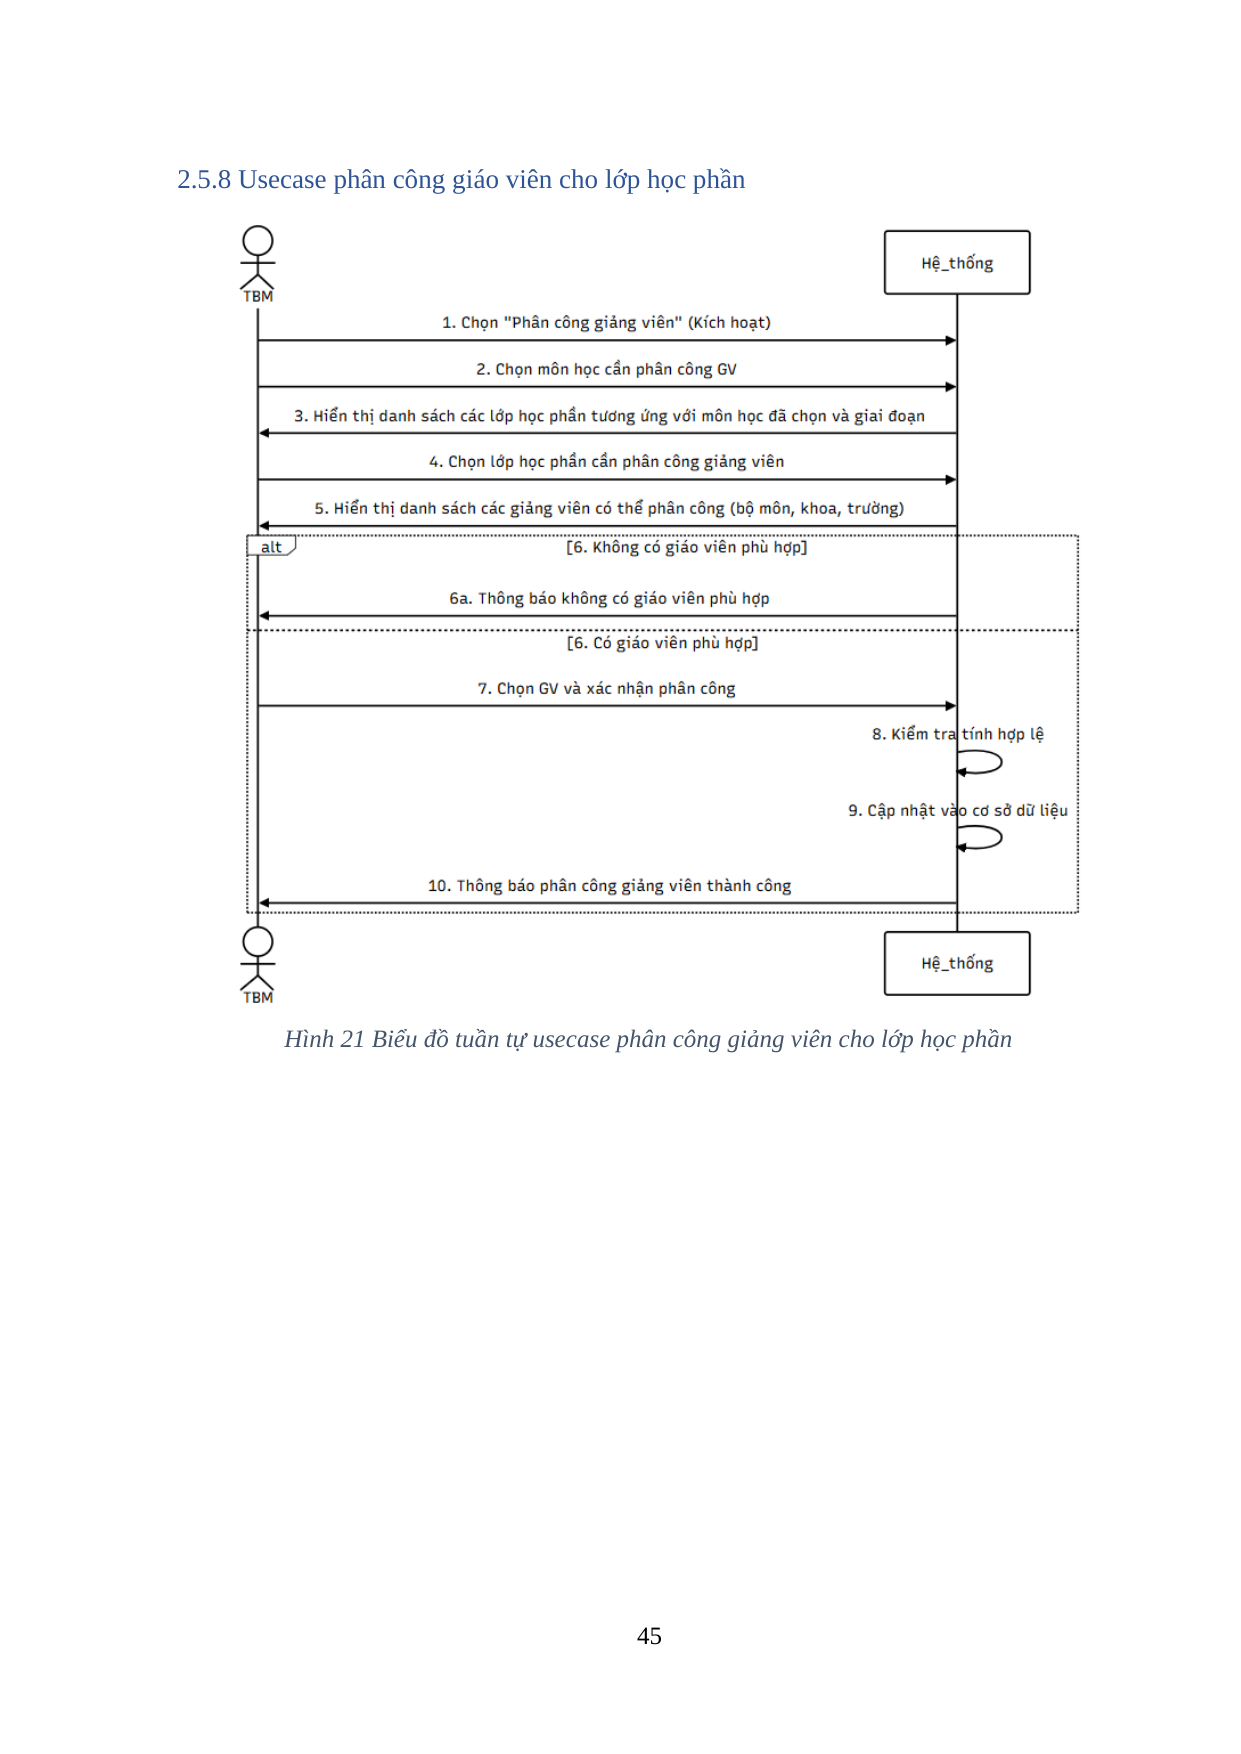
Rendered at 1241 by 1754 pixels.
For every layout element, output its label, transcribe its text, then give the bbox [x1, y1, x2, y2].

text Hình 21 Biểu đồ tuần tự usecase phân công giảng viên cho lớp học phần [177, 1024, 1122, 1053]
subtitle 2.5.8 Usecase phân công giáo viên cho lớp học phần [177, 164, 1122, 195]
picture [179, 207, 1120, 1004]
